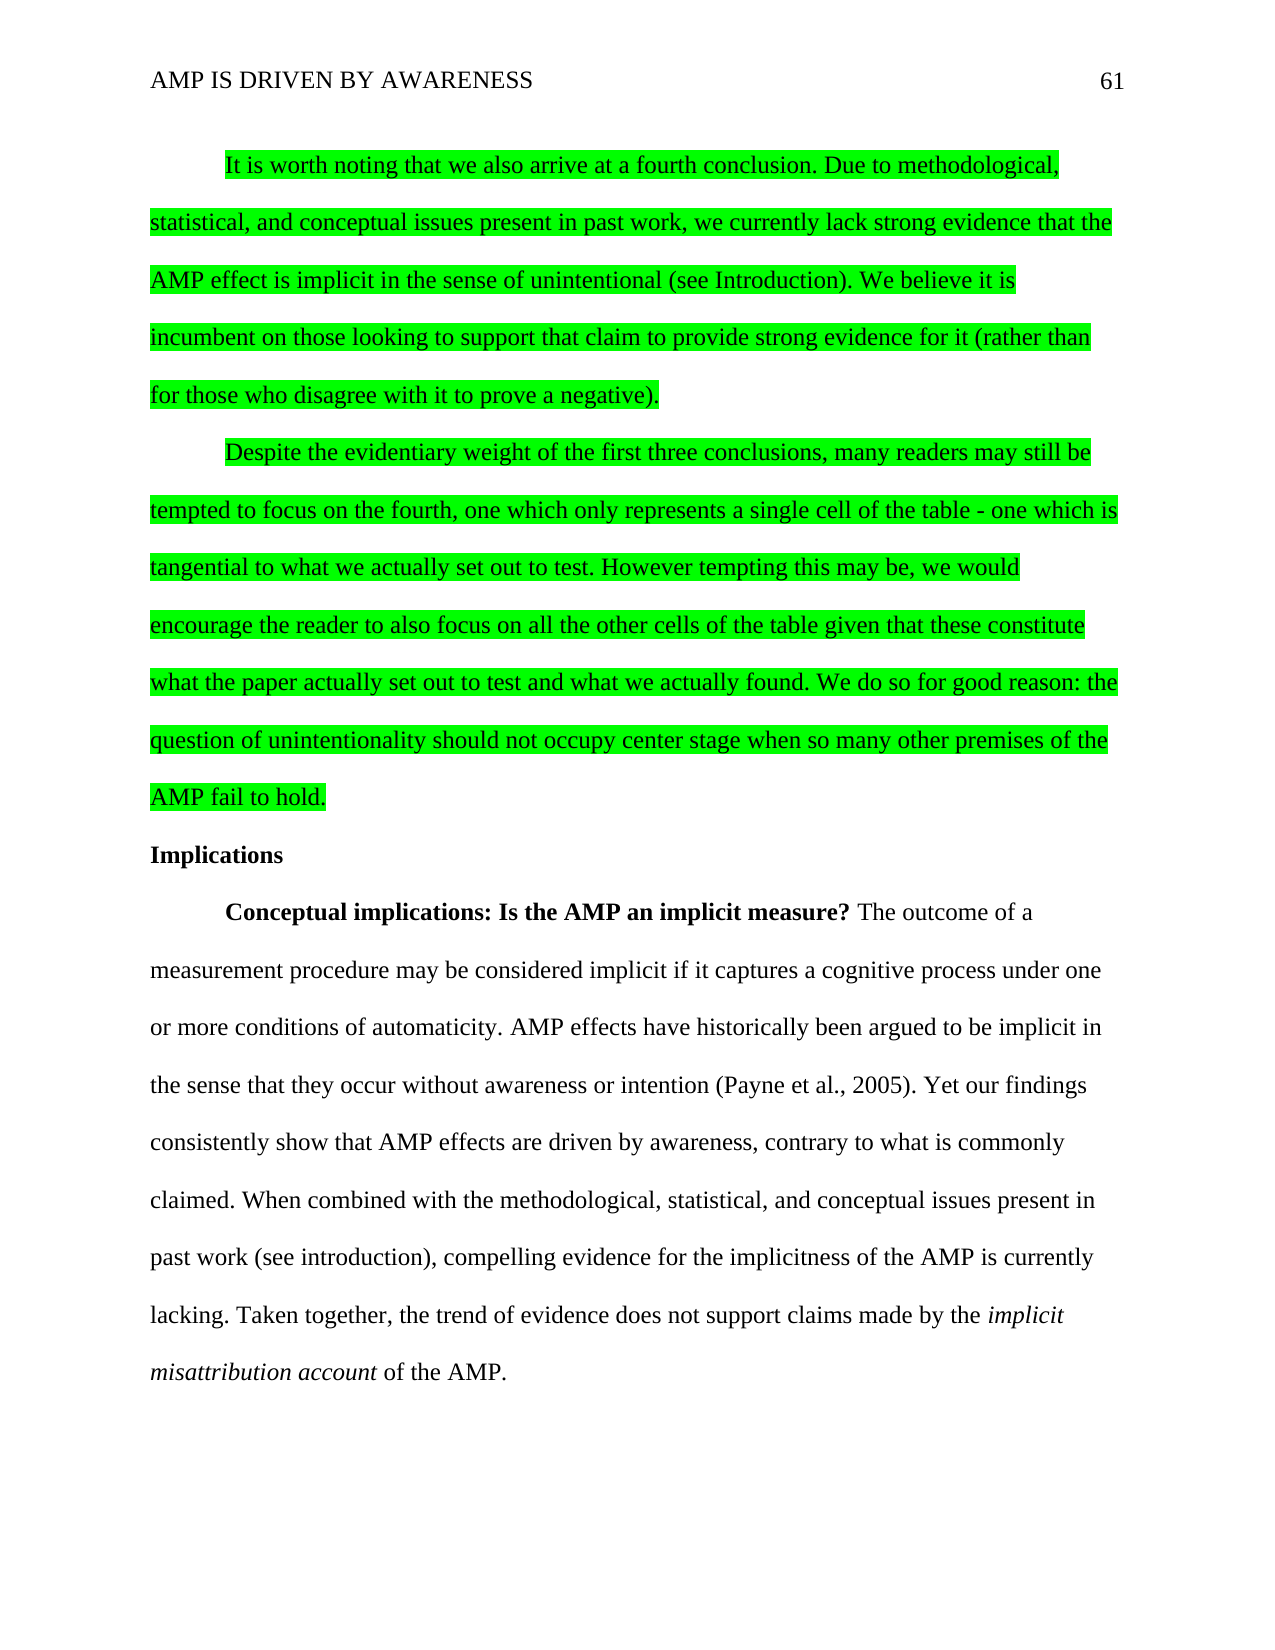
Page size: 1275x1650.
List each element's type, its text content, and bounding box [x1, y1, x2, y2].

subtitle Implications [150, 840, 1125, 869]
text It is worth noting that we also arrive at a fourth conclusion. Due to methodological, statistical, and conceptual issues present in past work, we currently lack strong evidence that the AMP effect is implicit in the sense of unintentional (see Introduction). We believe it is incumbent on those looking to support that claim to provide strong evidence for it (rather than for those who disagree with it to prove a negative). [150, 150, 1125, 409]
text Conceptual implications: Is the AMP an implicit measure? The outcome of a measurement procedure may be considered implicit if it captures a cognitive process under one or more conditions of automaticity. AMP effects have historically been argued to be implicit in the sense that they occur without awareness or intention (Payne et al., 2005). Yet our findings consistently show that AMP effects are driven by awareness, contrary to what is commonly claimed. When combined with the methodological, statistical, and conceptual issues present in past work (see introduction), compelling evidence for the implicitness of the AMP is currently lacking. Taken together, the trend of evidence does not support claims made by the implicit misattribution account of the AMP. [150, 897, 1125, 1386]
text Despite the evidentiary weight of the first three conclusions, many readers may still be tempted to focus on the fourth, one which only represents a single cell of the table - one which is tangential to what we actually set out to test. However tempting this may be, we would encourage the reader to also focus on all the other cells of the table given that these constitute what the paper actually set out to test and what we actually found. We do so for good reason: the question of unintentionality should not occupy center stage when so many other premises of the AMP fail to hold. [150, 437, 1125, 811]
